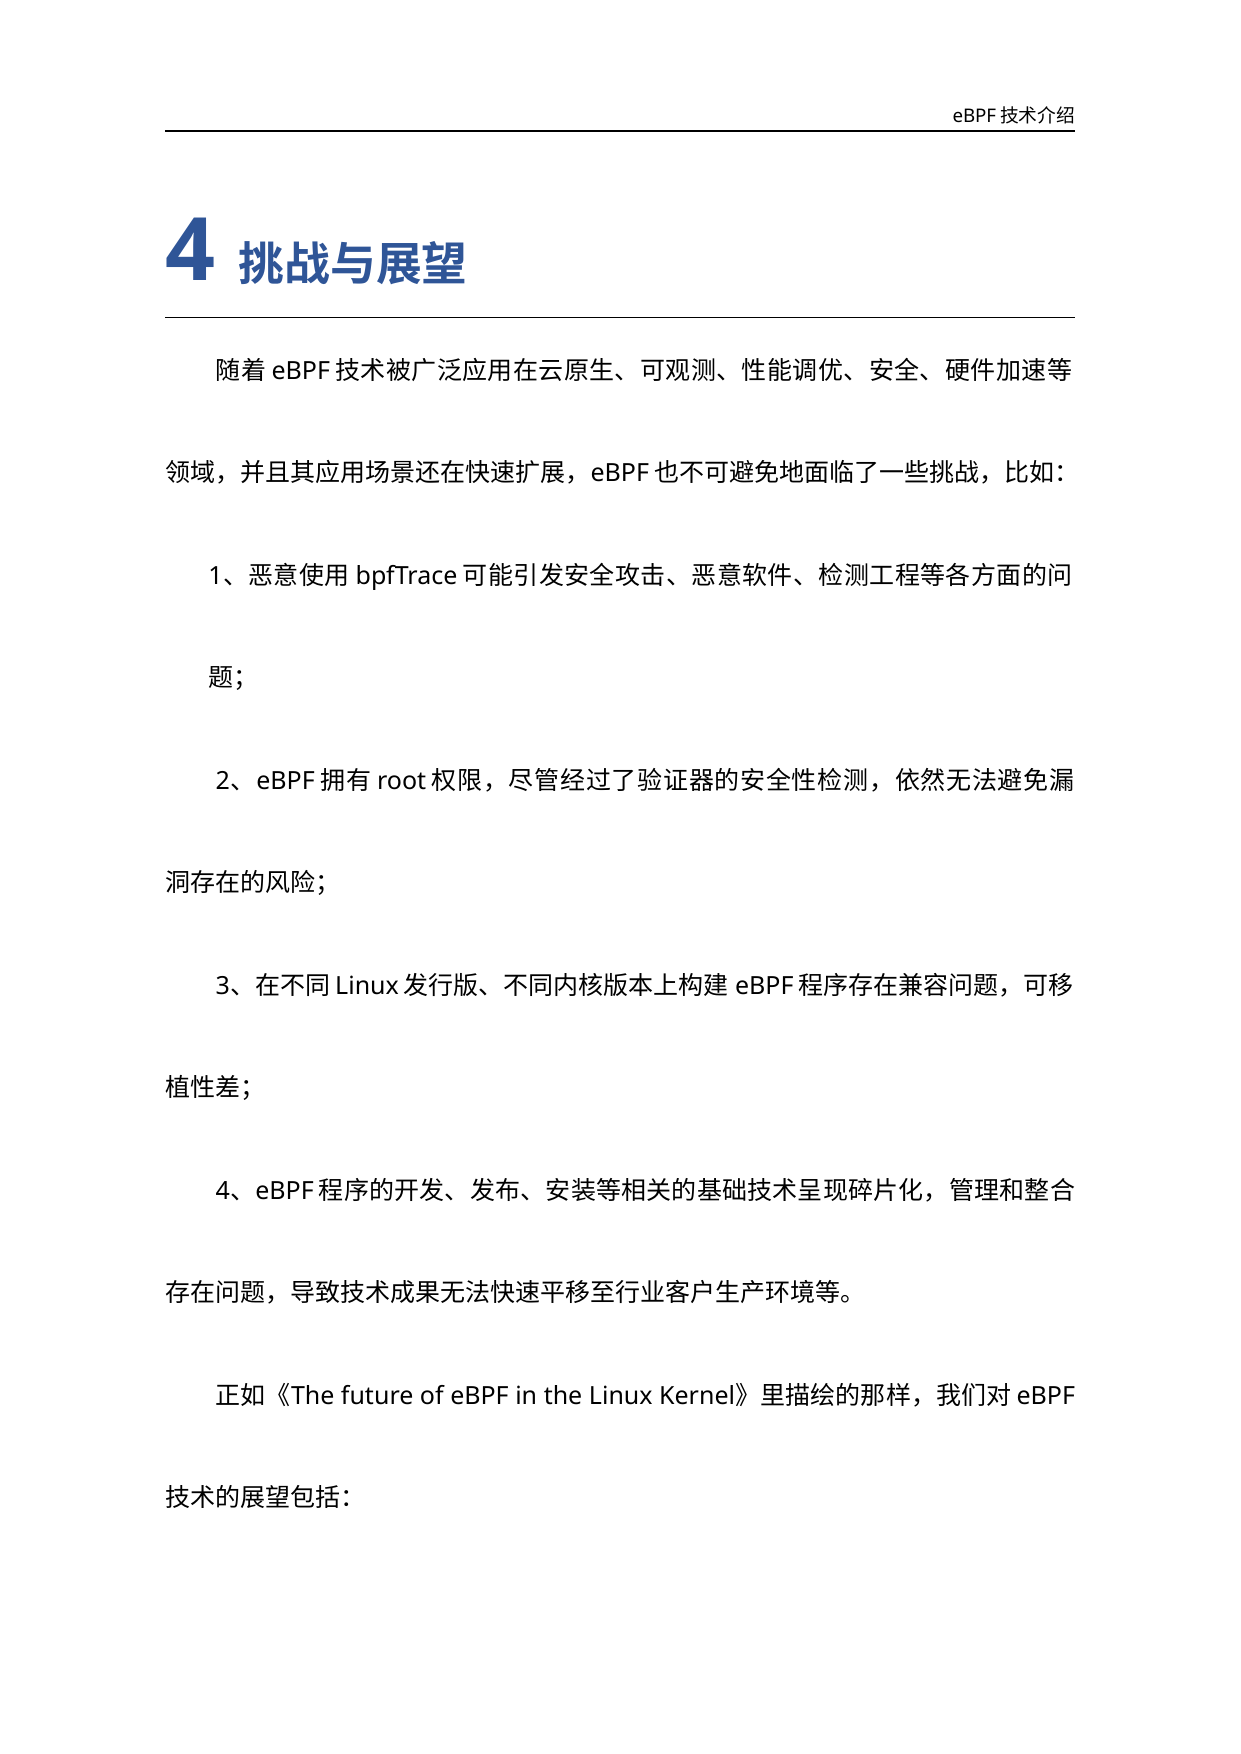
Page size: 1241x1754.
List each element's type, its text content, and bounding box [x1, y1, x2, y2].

text 正如《The future of eBPF in the Linux Kernel》里描绘的那样，我们对eBPF技术的展望包括： [165, 1359, 1075, 1529]
text 随着eBPF技术被广泛应用在云原生、可观测、性能调优、安全、硬件加速等领域，并且其应用场景还在快速扩展，eBPF也不可避免地面临了一些挑战，比如： [165, 335, 1075, 504]
text 4、eBPF程序的开发、发布、安装等相关的基础技术呈现碎片化，管理和整合存在问题，导致技术成果无法快速平移至行业客户生产环境等。 [165, 1154, 1075, 1324]
subtitle 挑战与展望 [165, 179, 1075, 317]
list 1、恶意使用bpfTrace可能引发安全攻击、恶意软件、检测工程等各方面的问题； [208, 540, 1075, 709]
text 2、eBPF拥有root权限，尽管经过了验证器的安全性检测，依然无法避免漏洞存在的风险； [165, 744, 1075, 914]
text 3、在不同Linux发行版、不同内核版本上构建eBPF程序存在兼容问题，可移植性差； [165, 949, 1075, 1119]
